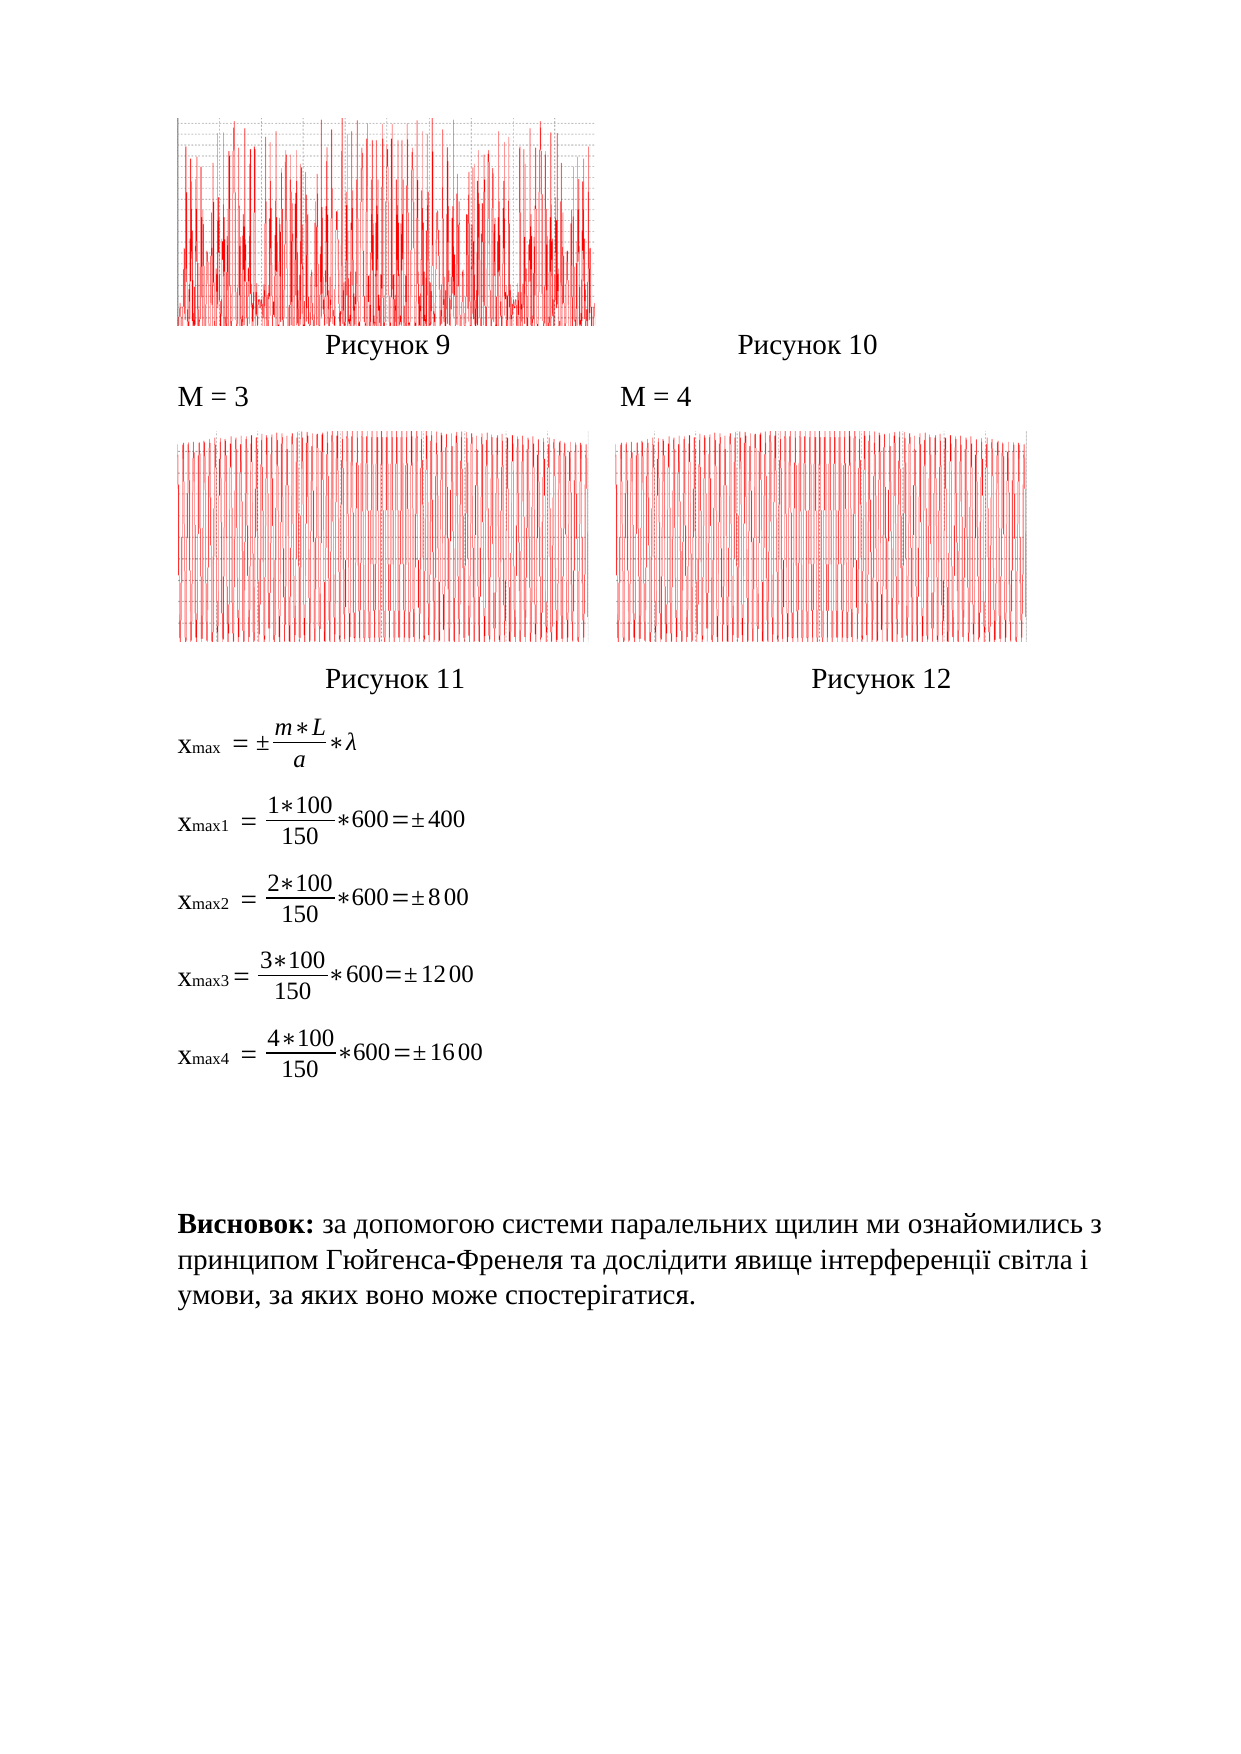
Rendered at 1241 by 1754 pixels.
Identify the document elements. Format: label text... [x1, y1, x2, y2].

text Рисунок 11 Рисунок 12 [325, 502, 1152, 695]
text xmах3 = [177, 947, 1152, 1006]
text xmах = [177, 714, 1152, 773]
text М = 3 М = 4 [177, 379, 1152, 413]
text Рисунок 9 Рисунок 10 [325, 118, 1152, 361]
text Висновок: за допомогою системи паралельних щилин ми ознайомились з принципом Гюйгенса-Френеля та дослідити явище інтерференції світла і умови, за яких воно може спостерігатися. [177, 1206, 1152, 1311]
text xmах4 = [177, 1024, 1152, 1083]
text xmах2 = [177, 869, 1152, 928]
picture [177, 118, 596, 326]
picture [615, 431, 1027, 642]
text xmах1 = [177, 791, 1152, 850]
picture [177, 431, 589, 642]
